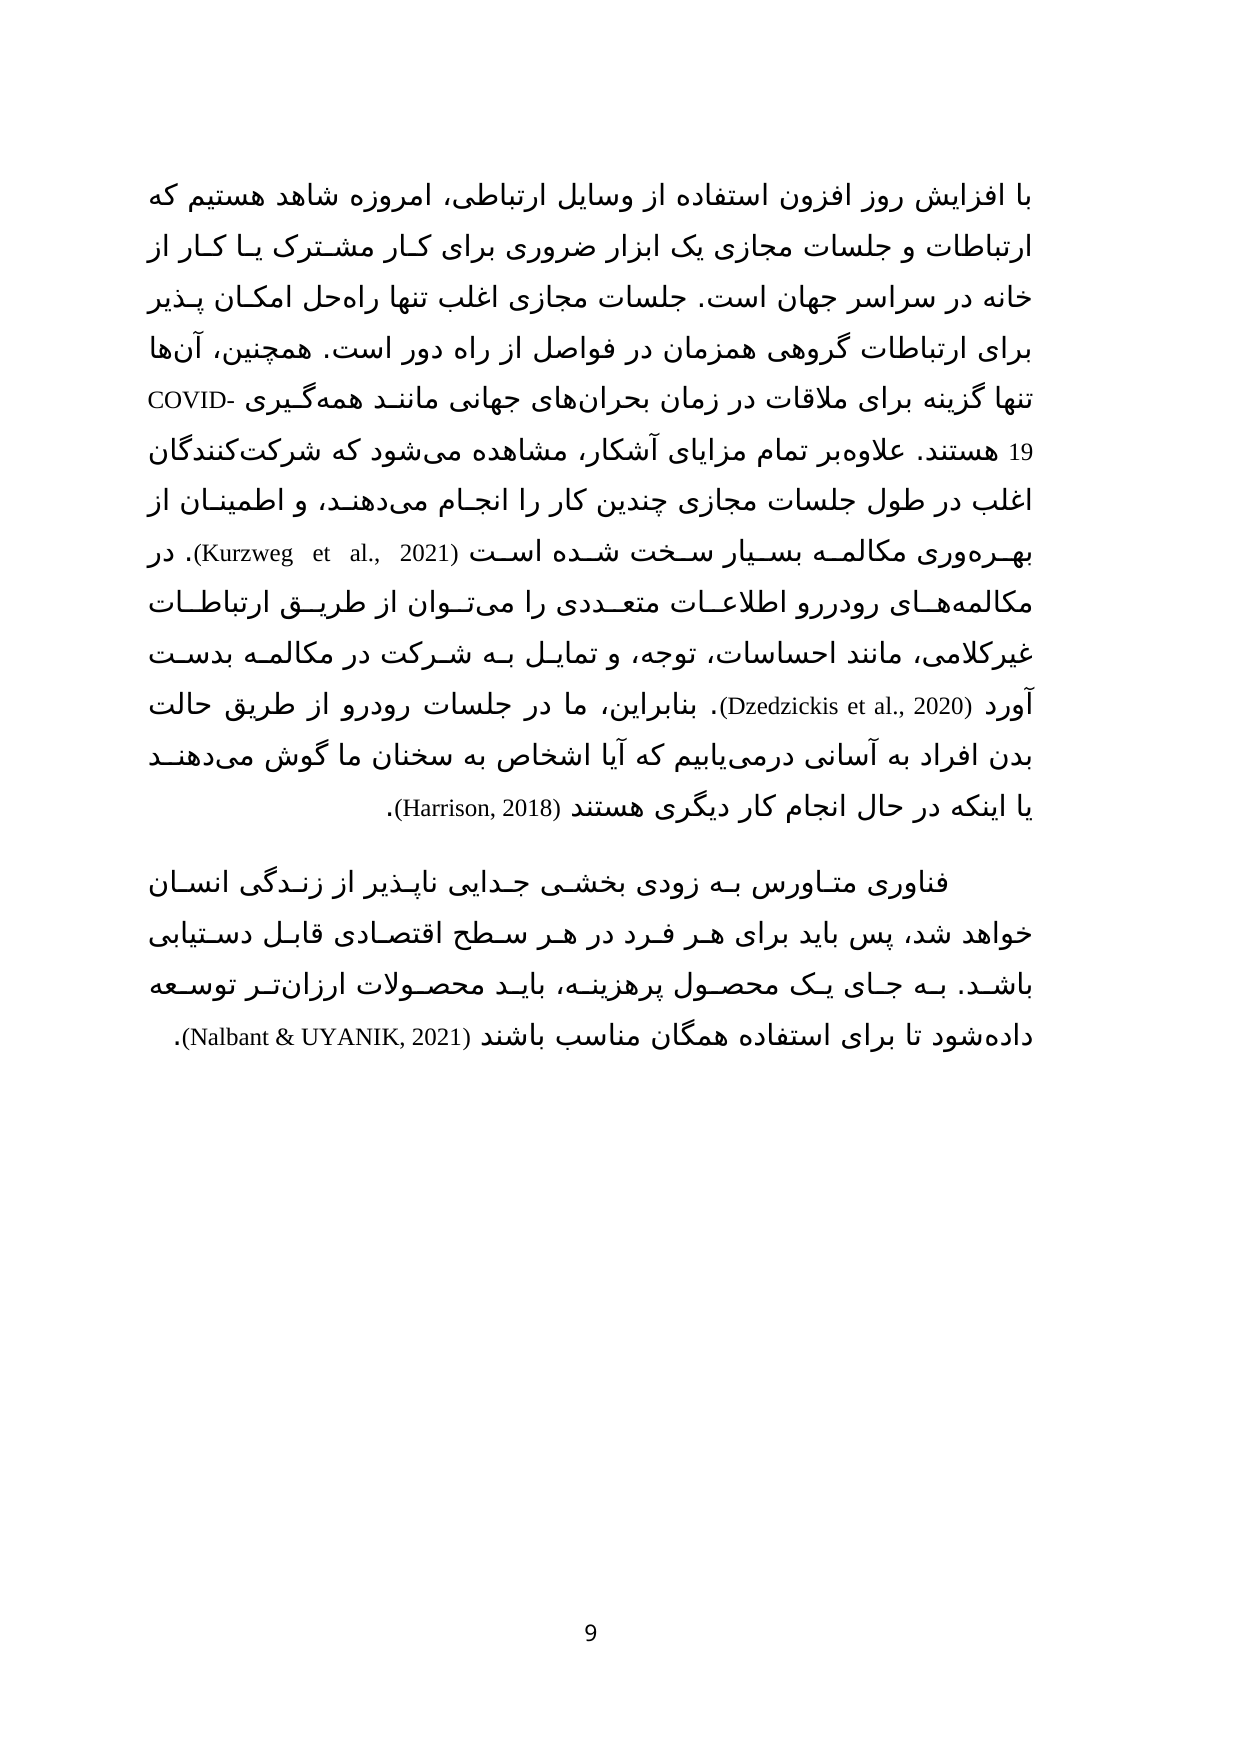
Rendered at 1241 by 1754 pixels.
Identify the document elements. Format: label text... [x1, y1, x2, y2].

list با افزایش روز افزون استفاده از وسایل ارتباطی، امروزه شاهد هستیم که ارتباطات و جلسات مجازی یک ابزار ضروری برای کار مشترک یا کار از خانه در سراسر جهان است. جلسات مجازی اغلب تنها راه‌حل امکان پذیر برای ارتباطات گروهی همزمان در فواصل از راه دور است. همچنین، آن‌ها تنها گزینه‌ برای ملاقات در زمان بحران‌های جهانی مانند همه‌گیری COVID-19 هستند. علاوه‌بر تمام مزایای آشکار، مشاهده می‌شود که شرکت‌کنندگان اغلب در طول جلسات مجازی چندین کار را انجام می‌دهند، و اطمینان از بهره‌وری مکالمه بسیار سخت شده است (Kurzweg et al., 2021). در مکالمه‌های رودررو اطلاعات متعددی را می‌توان از طریق ارتباطات غیرکلامی، مانند احساسات، توجه، و تمایل به شرکت در مکالمه بدست آورد (Dzedzickis et al., 2020). بنابراین، ما در جلسات رودرو از طریق حالت بدن افراد به آسانی درمی‌یابیم که آیا اشخاص به سخنان ما گوش می‌دهند یا اینکه در حال انجام کار دیگری هستند (Harrison, 2018). [148, 178, 1033, 823]
list فناوری متاورس به زودی بخشی جدایی ناپذیر از زندگی انسان خواهد شد، پس باید برای هر فرد در هر سطح اقتصادی قابل دستیابی باشد. به جای یک محصول پرهزینه، باید محصولات ارزان‌تر توسعه داده‌شود تا برای استفاده همگان مناسب باشند (Nalbant & UYANIK, 2021). [148, 865, 1033, 1052]
